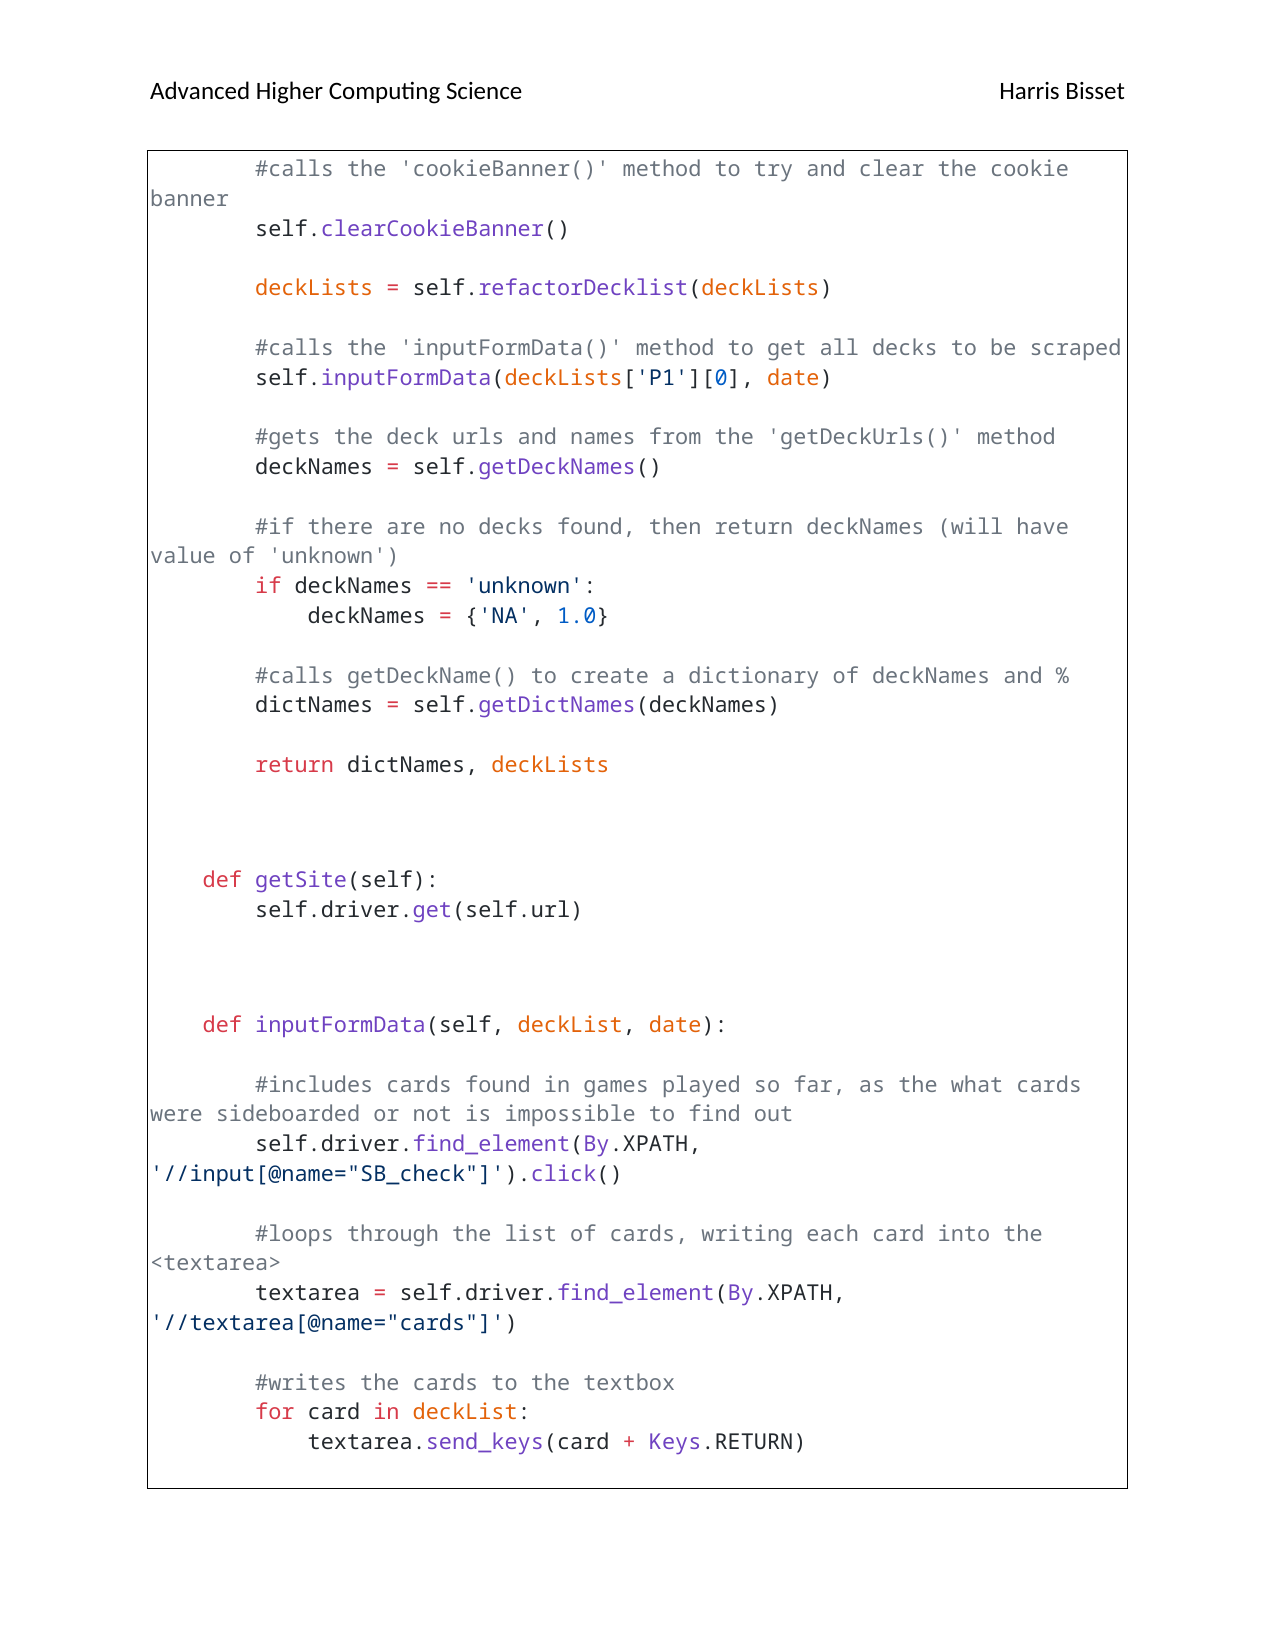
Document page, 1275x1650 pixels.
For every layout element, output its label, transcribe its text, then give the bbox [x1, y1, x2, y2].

text #if there are no decks found, then return deckNames (will have value of 'unknown') [150, 511, 1125, 570]
text #loops through the list of cards, writing each card into the <textarea> [150, 1217, 1125, 1277]
text deckNames = self.getDeckNames() [150, 451, 1125, 481]
text #calls getDeckName() to create a dictionary of deckNames and % [150, 659, 1125, 689]
text dictNames = self.getDictNames(deckNames) [150, 689, 1125, 719]
text deckLists = self.refactorDecklist(deckLists) [150, 272, 1125, 302]
text deckNames = {'NA', 1.0} [150, 600, 1125, 630]
text for card in deckList: [150, 1396, 1125, 1426]
text #gets the deck urls and names from the 'getDeckUrls()' method [150, 421, 1125, 451]
text #includes cards found in games played so far, as the what cards were sideboarded or not is impossible to find out [150, 1068, 1125, 1128]
text if deckNames == 'unknown': [150, 570, 1125, 600]
text textarea = self.driver.find_element(By.XPATH, '//textarea[@name="cards"]') [150, 1277, 1125, 1337]
text self.driver.get(self.url) [150, 894, 1125, 924]
text self.driver.find_element(By.XPATH, '//input[@name="SB_check"]').click() [150, 1128, 1125, 1188]
text def inputFormData(self, deckList, date): [148, 1006, 1127, 1039]
text #calls the 'cookieBanner()' method to try and clear the cookie banner [148, 151, 1127, 213]
text #calls the 'inputFormData()' method to get all decks to be scraped [150, 332, 1125, 362]
text self.inputFormData(deckLists['P1'][0], date) [150, 362, 1125, 391]
text def getSite(self): [148, 861, 1127, 894]
text self.clearCookieBanner() [150, 213, 1125, 242]
text #writes the cards to the textbox [150, 1366, 1125, 1396]
text return dictNames, deckLists [150, 749, 1125, 779]
text textarea.send_keys(card + Keys.RETURN) [150, 1426, 1125, 1453]
